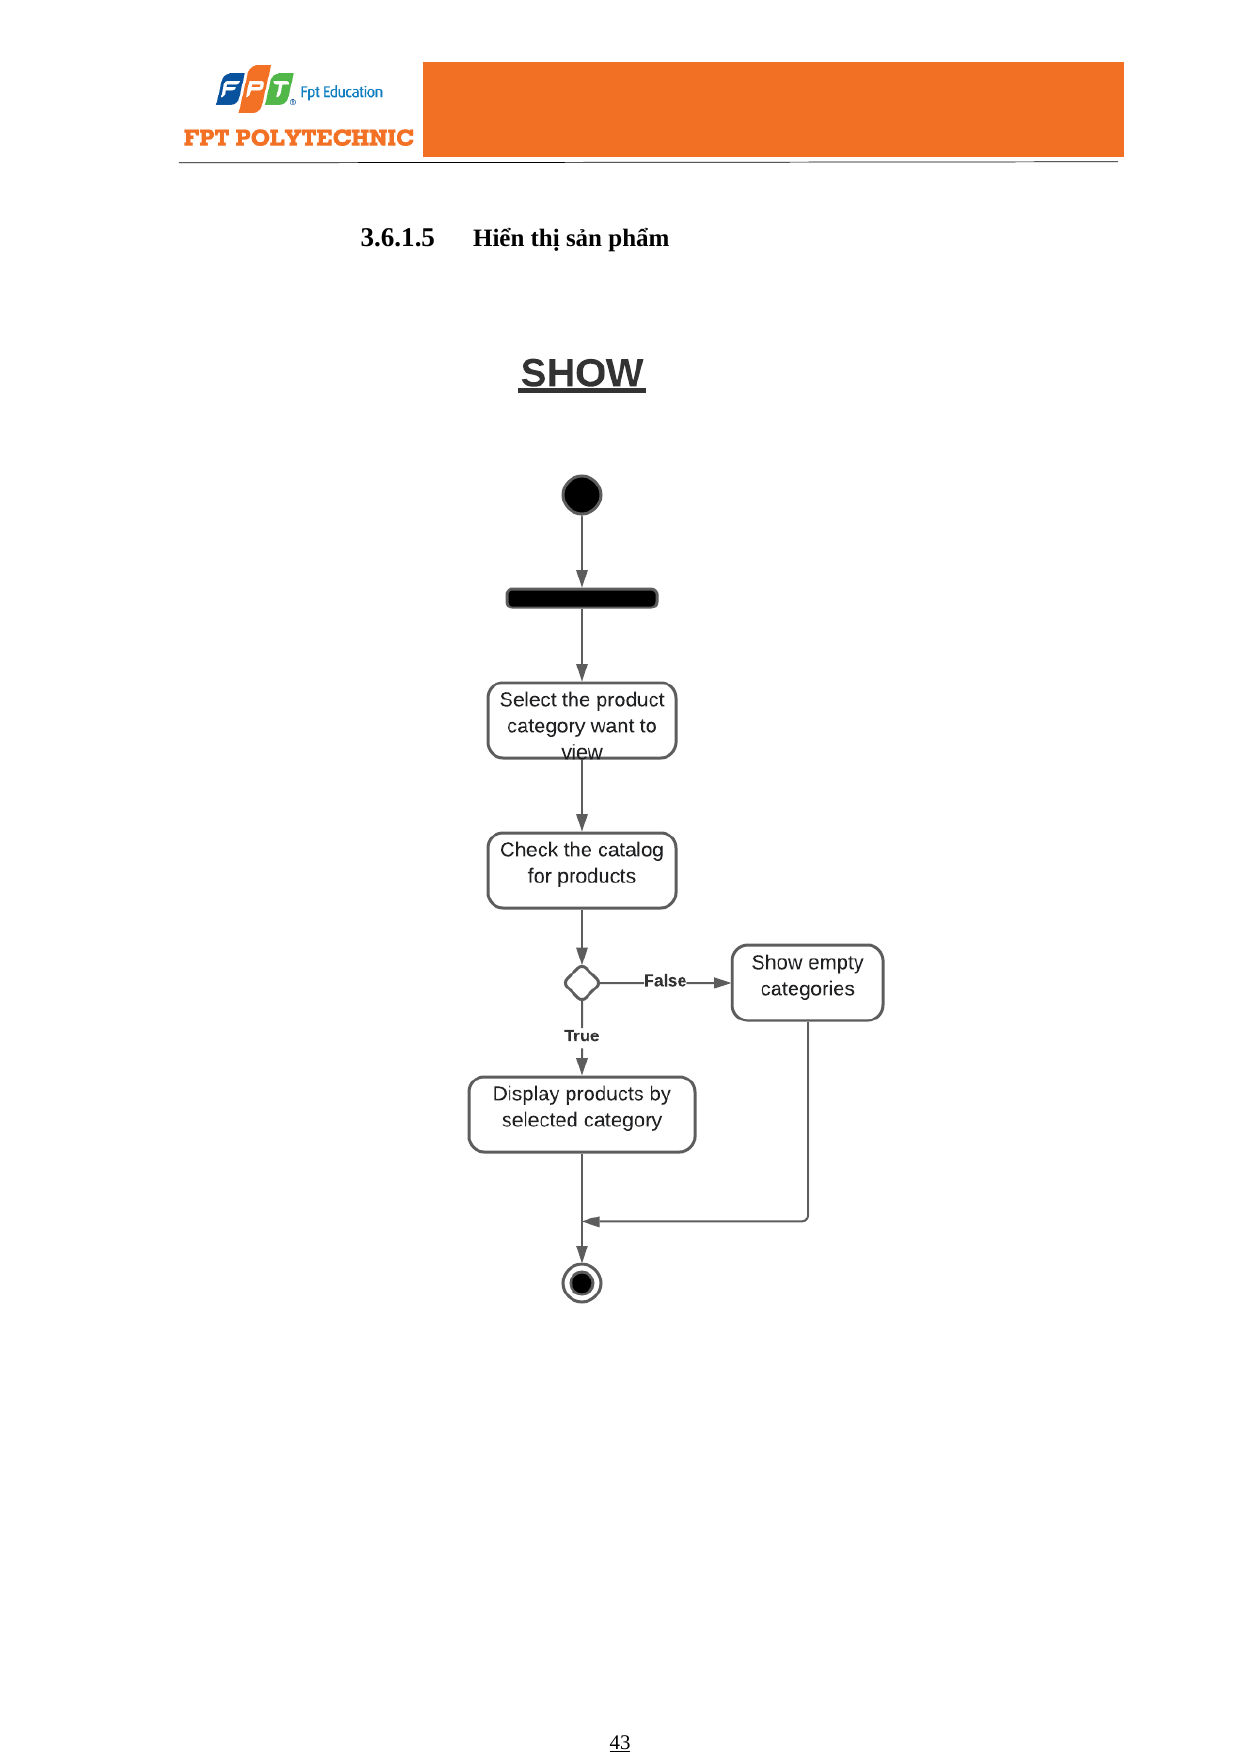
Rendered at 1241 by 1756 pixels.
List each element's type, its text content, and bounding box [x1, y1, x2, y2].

picture [184, 65, 414, 146]
picture [431, 288, 919, 1339]
subtitle Hiển thị sản phẩm [360, 221, 1209, 252]
